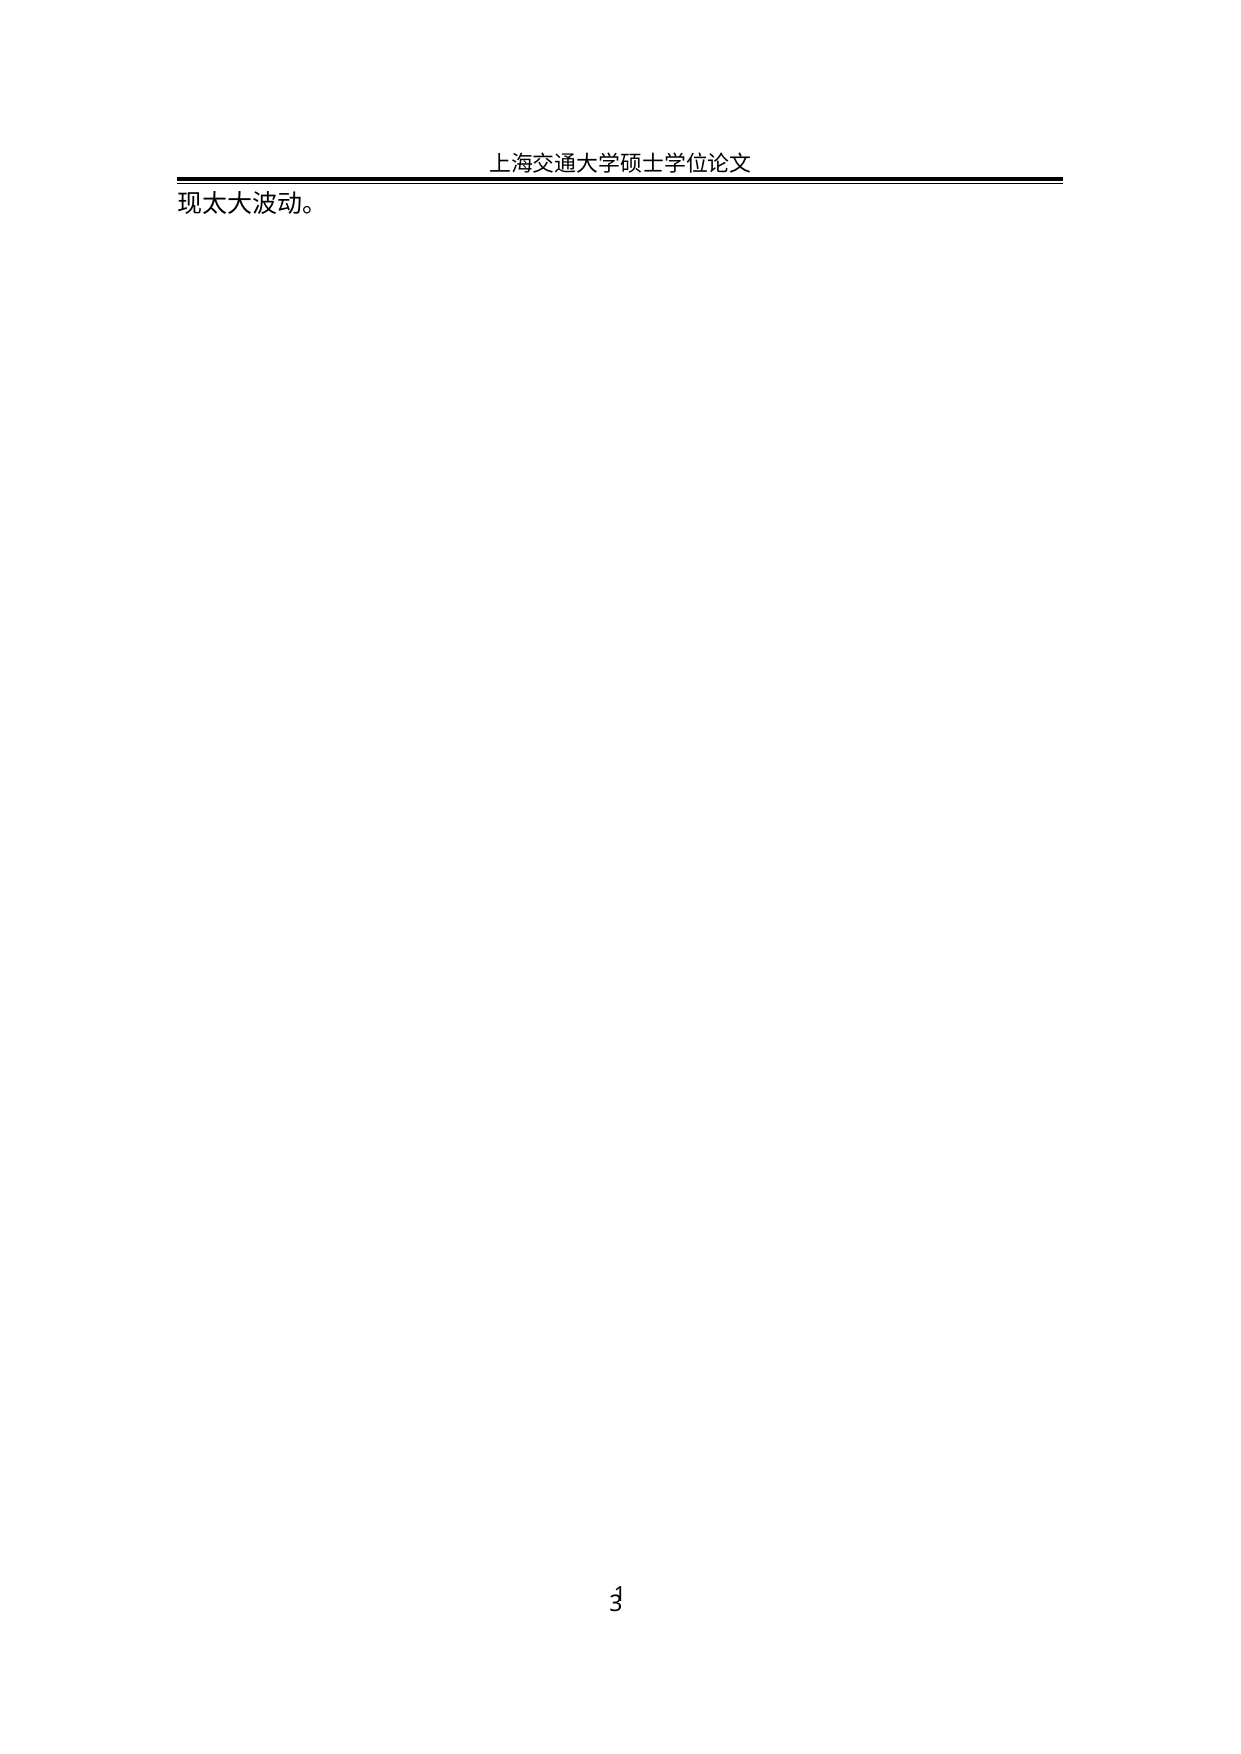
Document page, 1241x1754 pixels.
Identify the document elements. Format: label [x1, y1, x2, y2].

text [177, 183, 1063, 219]
